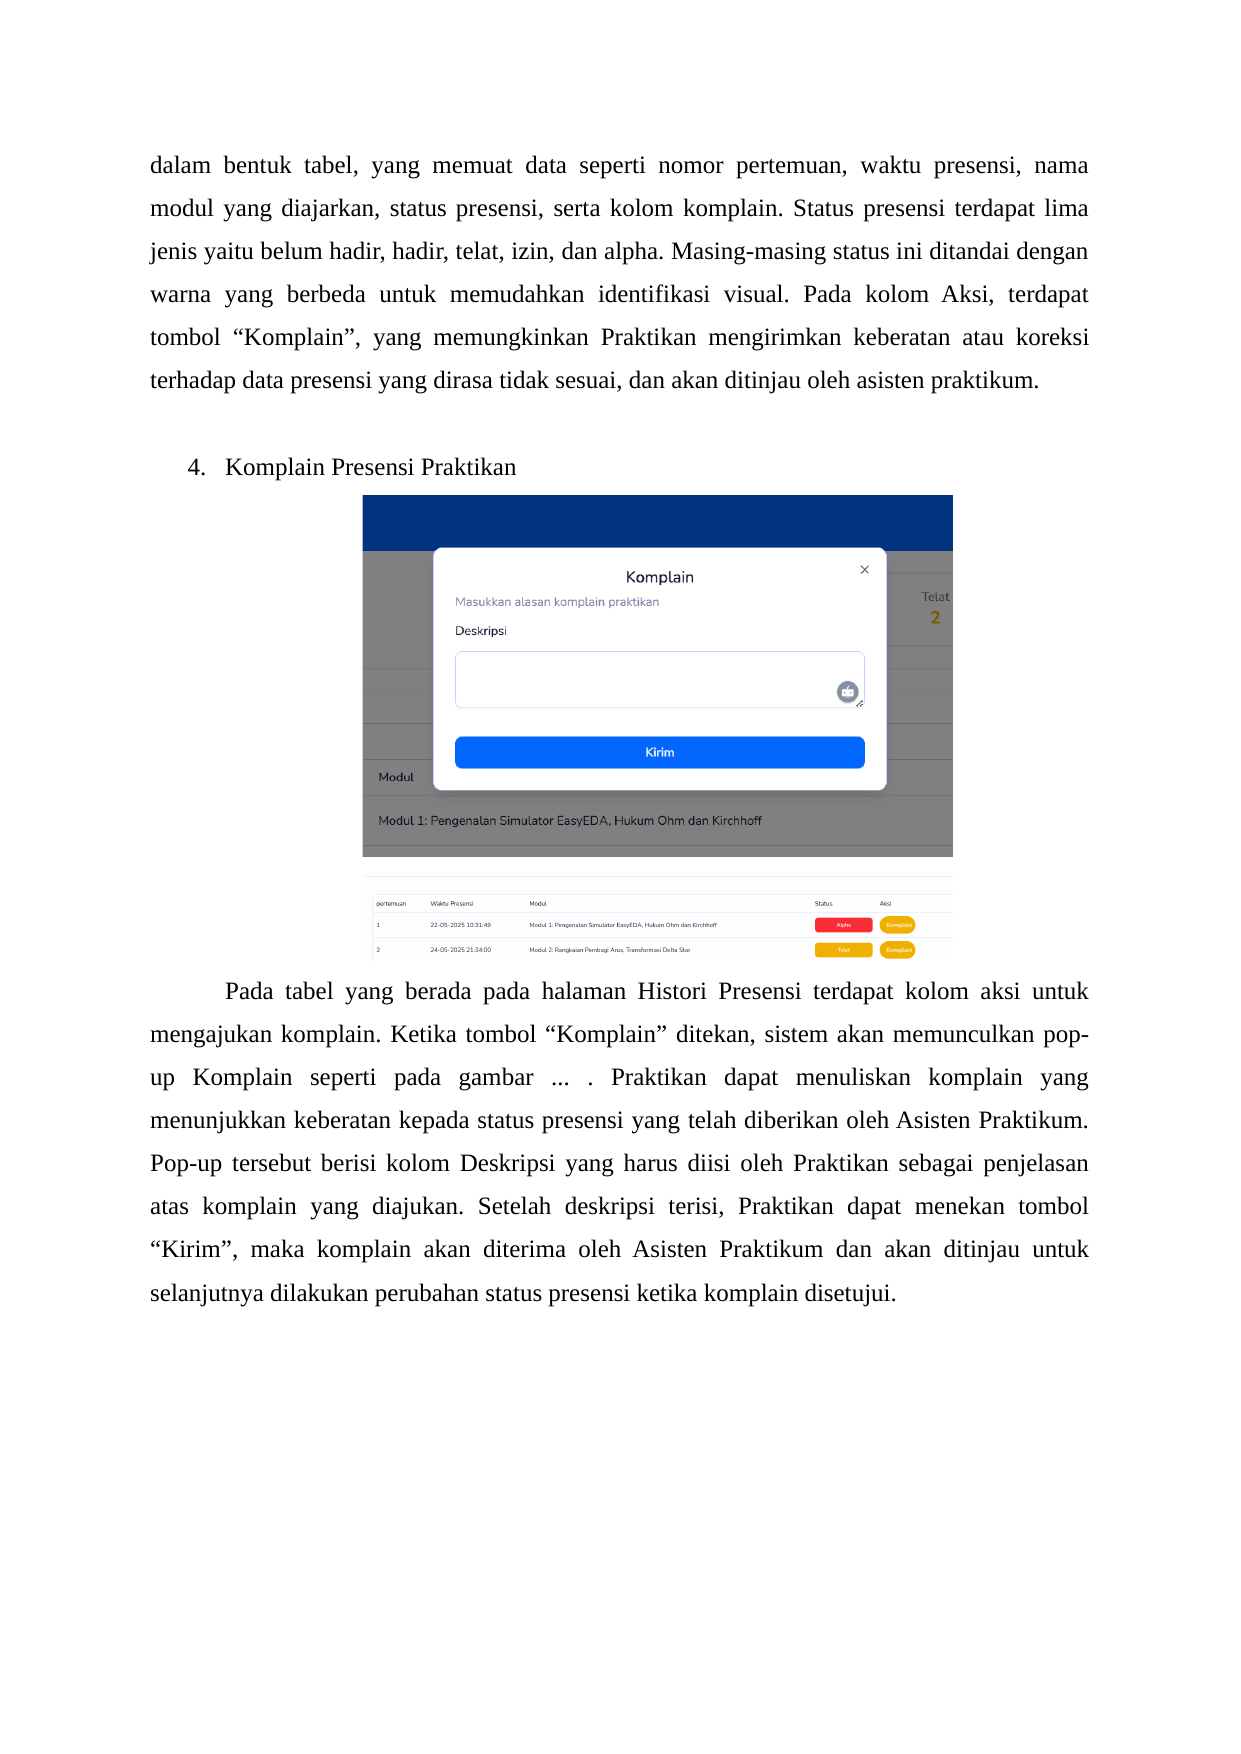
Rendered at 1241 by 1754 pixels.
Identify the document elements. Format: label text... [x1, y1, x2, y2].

list Komplain Presensi Praktikan [187, 452, 1090, 481]
picture [362, 872, 953, 961]
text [150, 150, 1090, 394]
picture [362, 495, 953, 857]
text Pada tabel yang berada pada halaman Histori Presensi terdapat kolom aksi untuk mengajukan komplain. Ketika tombol “Komplain” ditekan, sistem akan memunculkan pop-up Komplain seperti pada gambar ... . Praktikan dapat menuliskan komplain yang menunjukkan keberatan kepada status presensi yang telah diberikan oleh Asisten Praktikum. Pop-up tersebut berisi kolom Deskripsi yang harus diisi oleh Praktikan sebagai penjelasan atas komplain yang diajukan. Setelah deskripsi terisi, Praktikan dapat menekan tombol “Kirim”, maka komplain akan diterima oleh Asisten Praktikum dan akan ditinjau untuk selanjutnya dilakukan perubahan status presensi ketika komplain disetujui. [150, 976, 1090, 1306]
